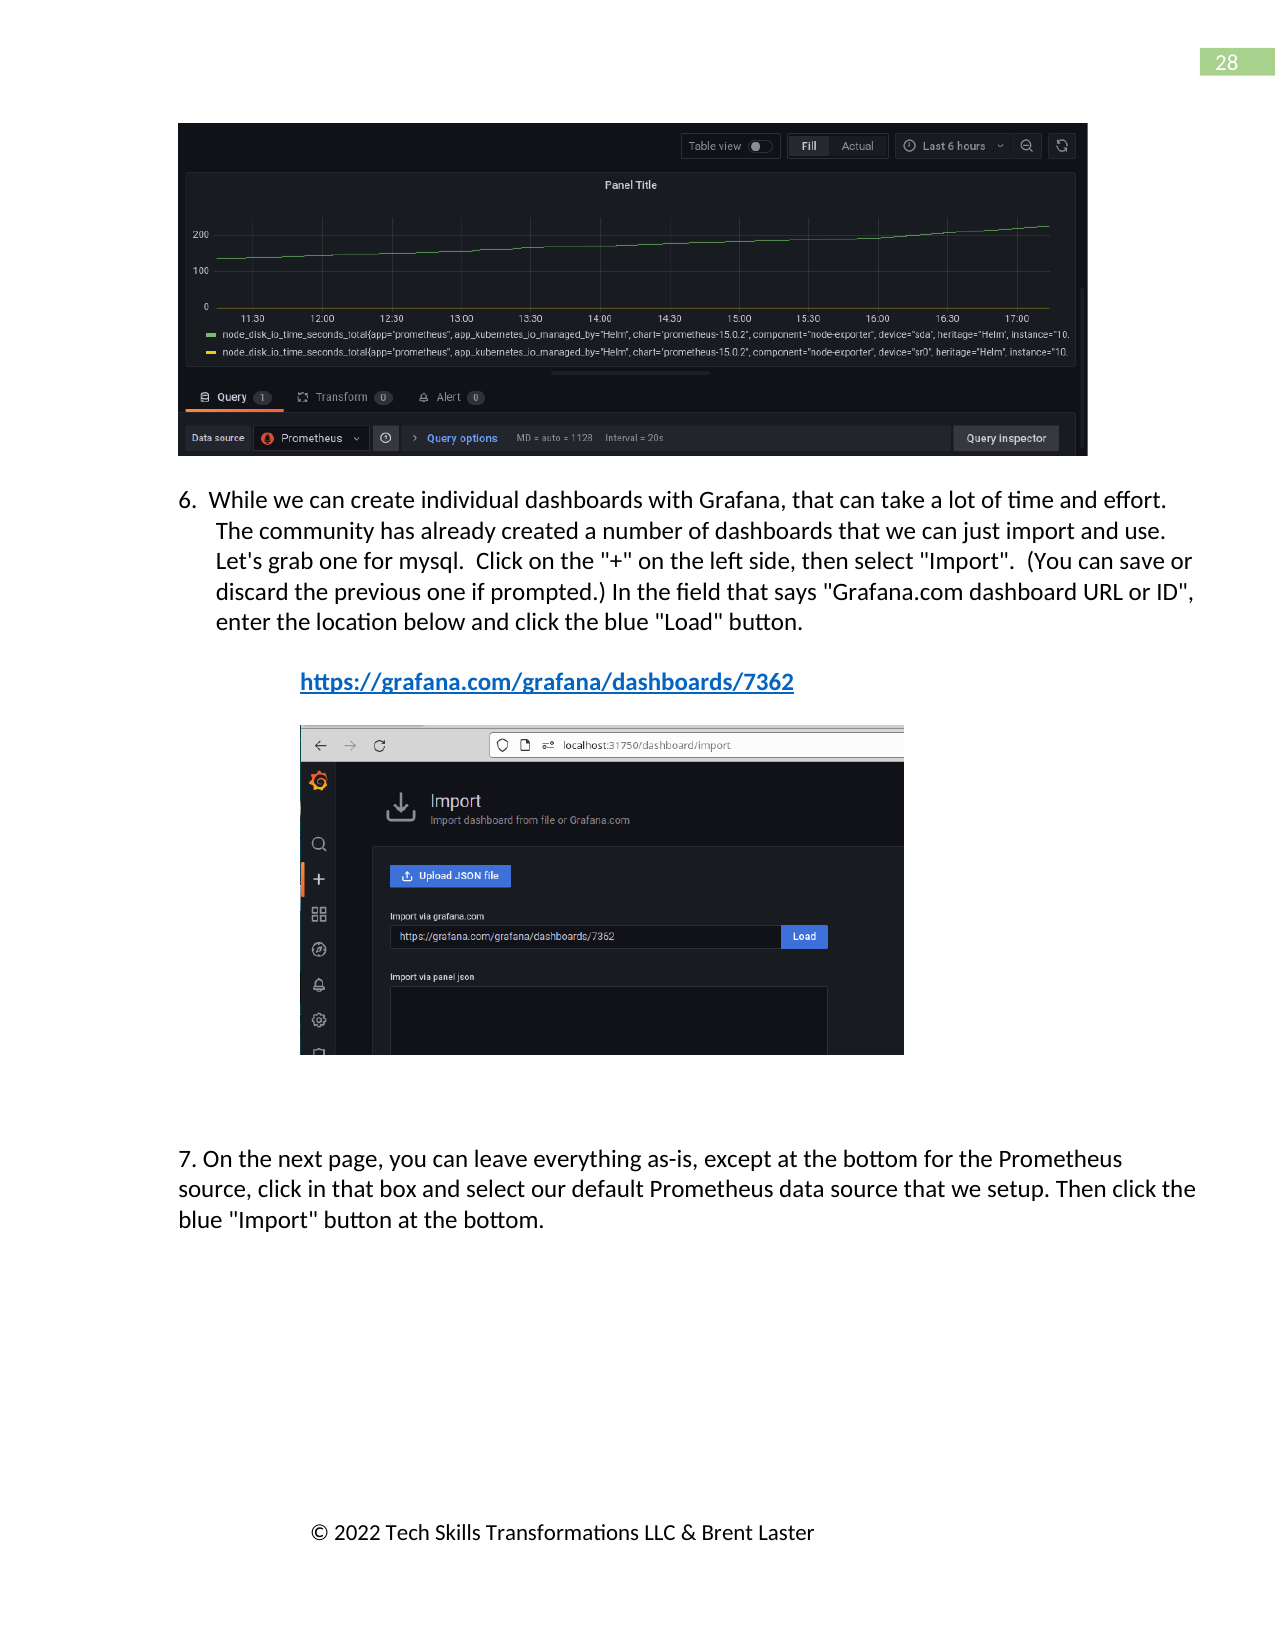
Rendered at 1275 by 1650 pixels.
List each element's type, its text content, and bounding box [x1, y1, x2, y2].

text ﻿https://grafana.com/grafana/dashboards/7362 [300, 666, 1200, 697]
picture [178, 123, 1088, 456]
text 6. While we can create individual dashboards with Grafana, that can take a lot of time and effort. The community has already created a number of dashboards that we can just import and use. Let's grab one for mysql. Click on the "+" on the left side, then select "Import". (You can save or discard the previous one if prompted.) In the field that says "Grafana.com dashboard URL or ID", enter the location below and click the blue "Load" button. [178, 484, 1200, 637]
text 7. On the next page, you can leave everything as-is, except at the bottom for the Prometheus source, click in that box and select our default Prometheus data source that we setup. Then click the blue "Import" button at the bottom. [178, 1143, 1200, 1235]
picture [300, 725, 904, 1055]
